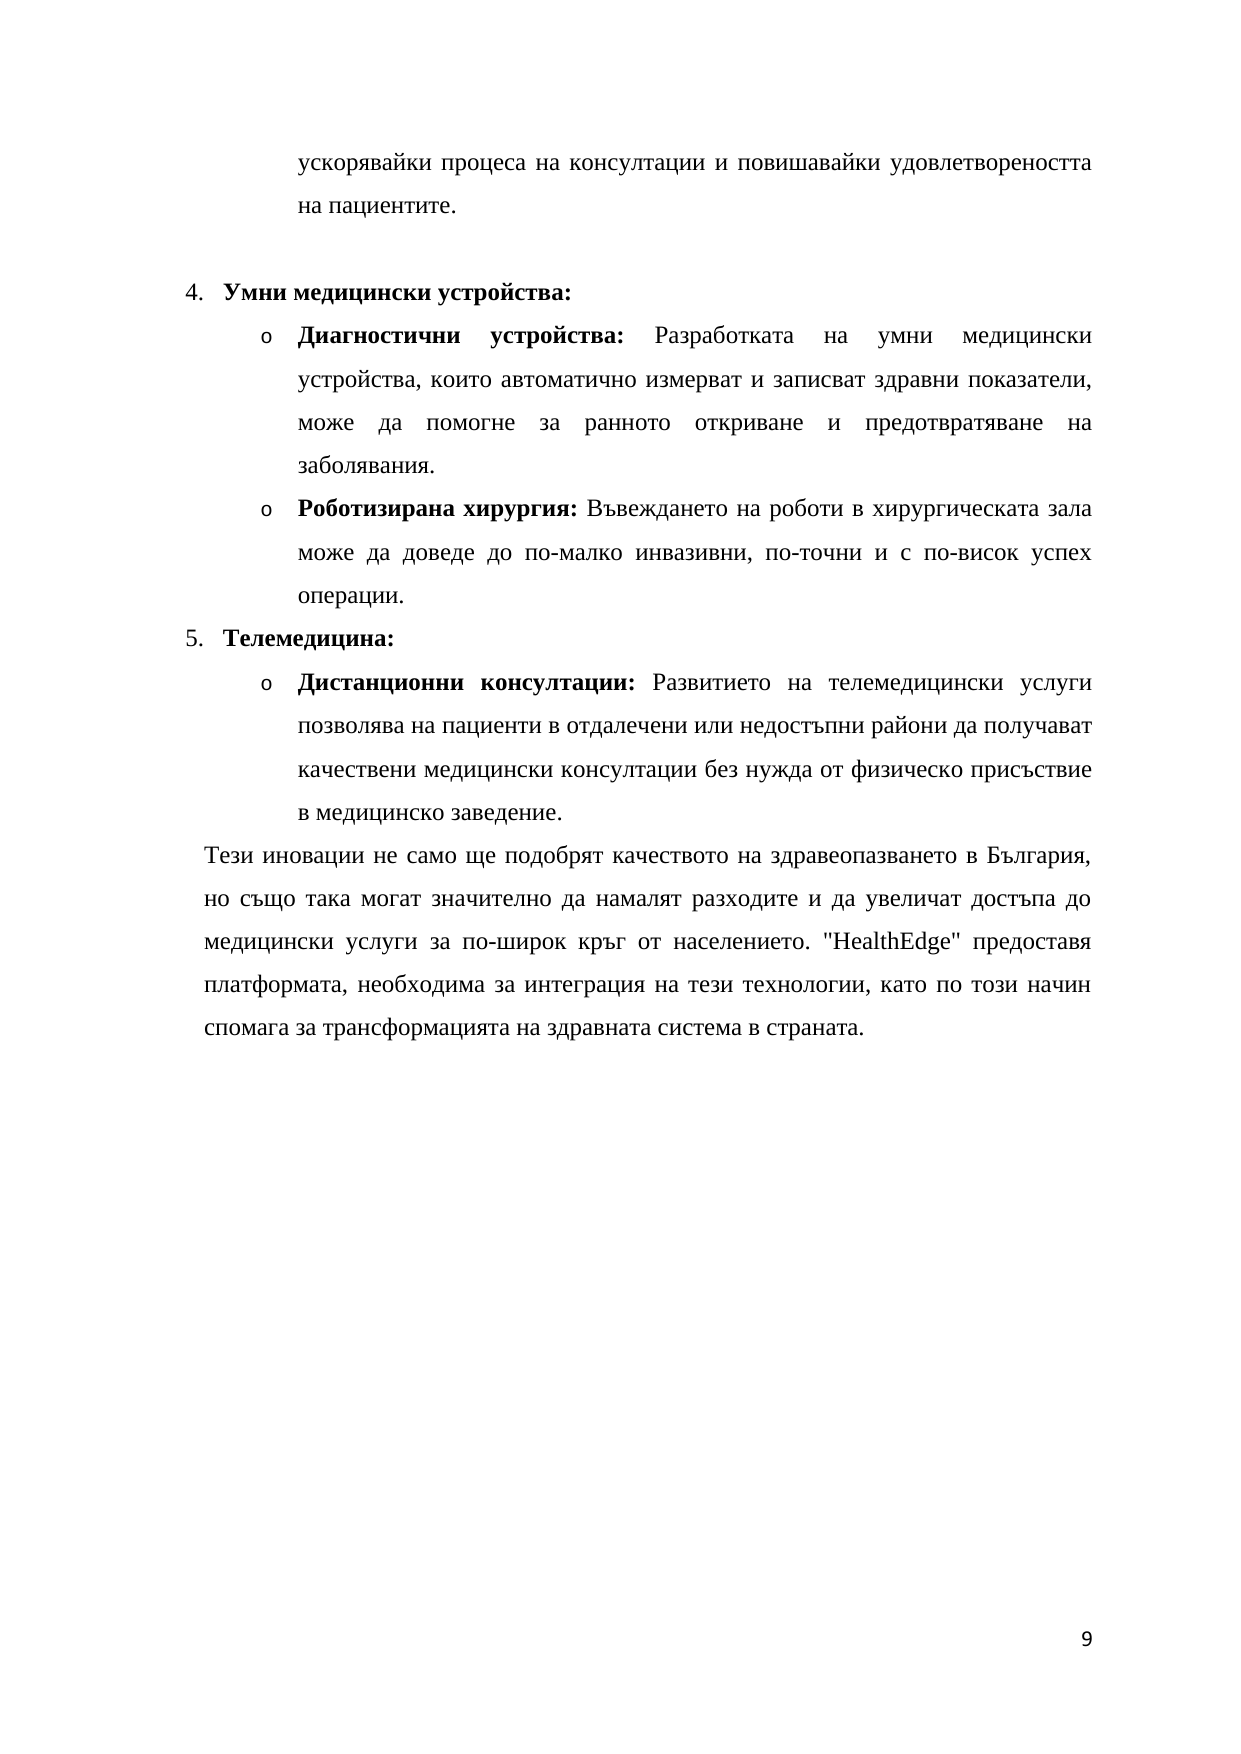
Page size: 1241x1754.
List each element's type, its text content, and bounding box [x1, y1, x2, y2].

list Тези иновации не само ще подобрят качеството на здравеопазването в България, но също така могат значително да намалят разходите и да увеличат достъпа до медицински услуги за по-широк кръг от населението. "HealthEdge" предоставя платформата, необходима за интеграция на тези технологии, като по този начин спомага за трансформацията на здравната система в страната. [204, 840, 1093, 1041]
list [260, 147, 1093, 219]
list Умни медицински устройства: [185, 277, 1093, 306]
list Диагностични устройства: Разработката на умни медицински устройства, които автоматично измерват и записват здравни показатели, може да помогне за ранното откриване и предотвратяване на заболявания. [260, 320, 1093, 479]
list Дистанционни консултации: Развитието на телемедицински услуги позволява на пациенти в отдалечени или недостъпни райони да получават качествени медицински консултации без нужда от физическо присъствие в медицинско заведение. [260, 667, 1093, 826]
list Роботизирана хирургия: Въвеждането на роботи в хирургическата зала може да доведе до по-малко инвазивни, по-точни и с по-висок успех операции. [260, 493, 1093, 609]
list Телемедицина: [185, 623, 1093, 652]
